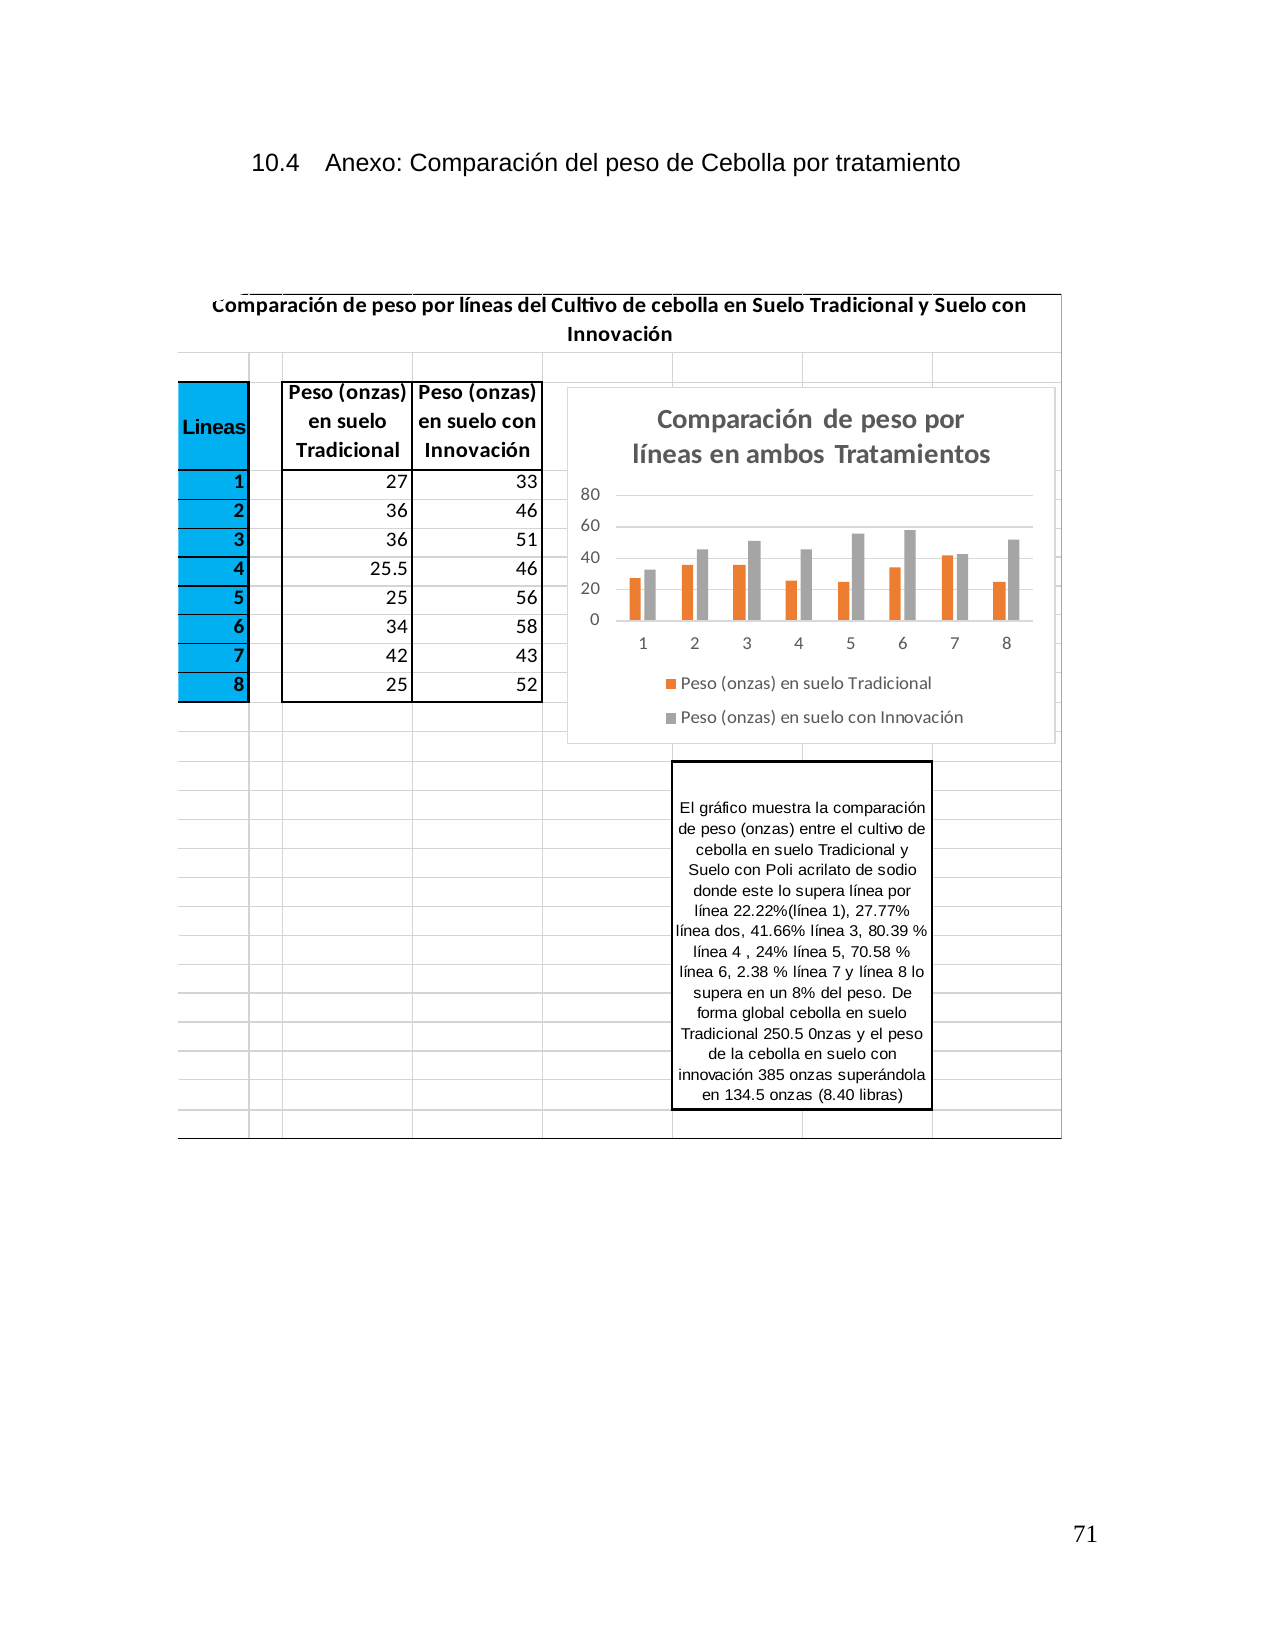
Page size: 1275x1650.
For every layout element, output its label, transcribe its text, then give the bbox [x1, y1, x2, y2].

list Anexo: Comparación del peso de Cebolla por tratamiento [251, 148, 1098, 176]
